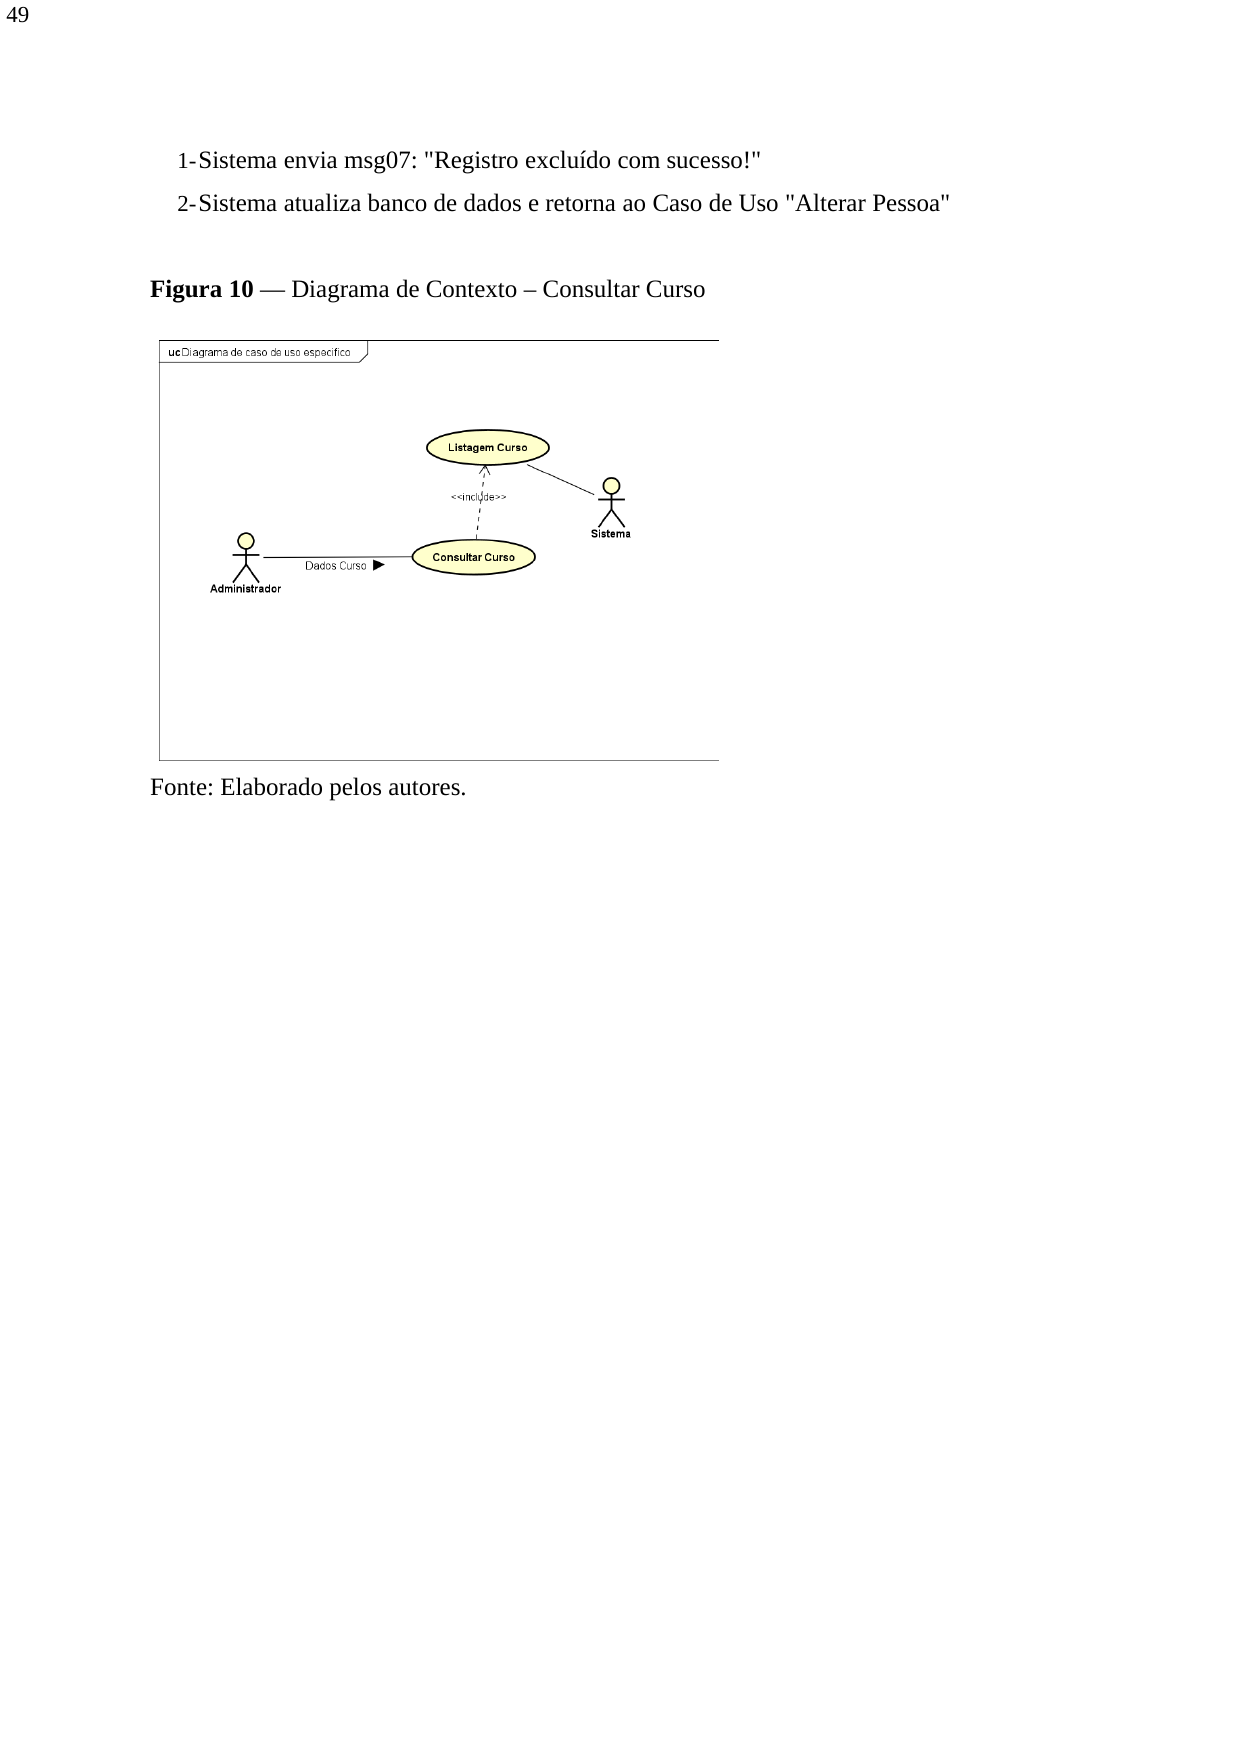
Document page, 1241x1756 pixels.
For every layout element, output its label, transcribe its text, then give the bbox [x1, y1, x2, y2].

list Sistema atualiza banco de dados e retorna ao Caso de Uso "Alterar Pessoa" [177, 188, 1161, 217]
text Figura 10 — Diagrama de Contexto – Consultar Curso [150, 274, 1161, 303]
picture [158, 340, 719, 761]
list Sistema envia msg07: "Registro excluído com sucesso!" [177, 145, 1161, 174]
